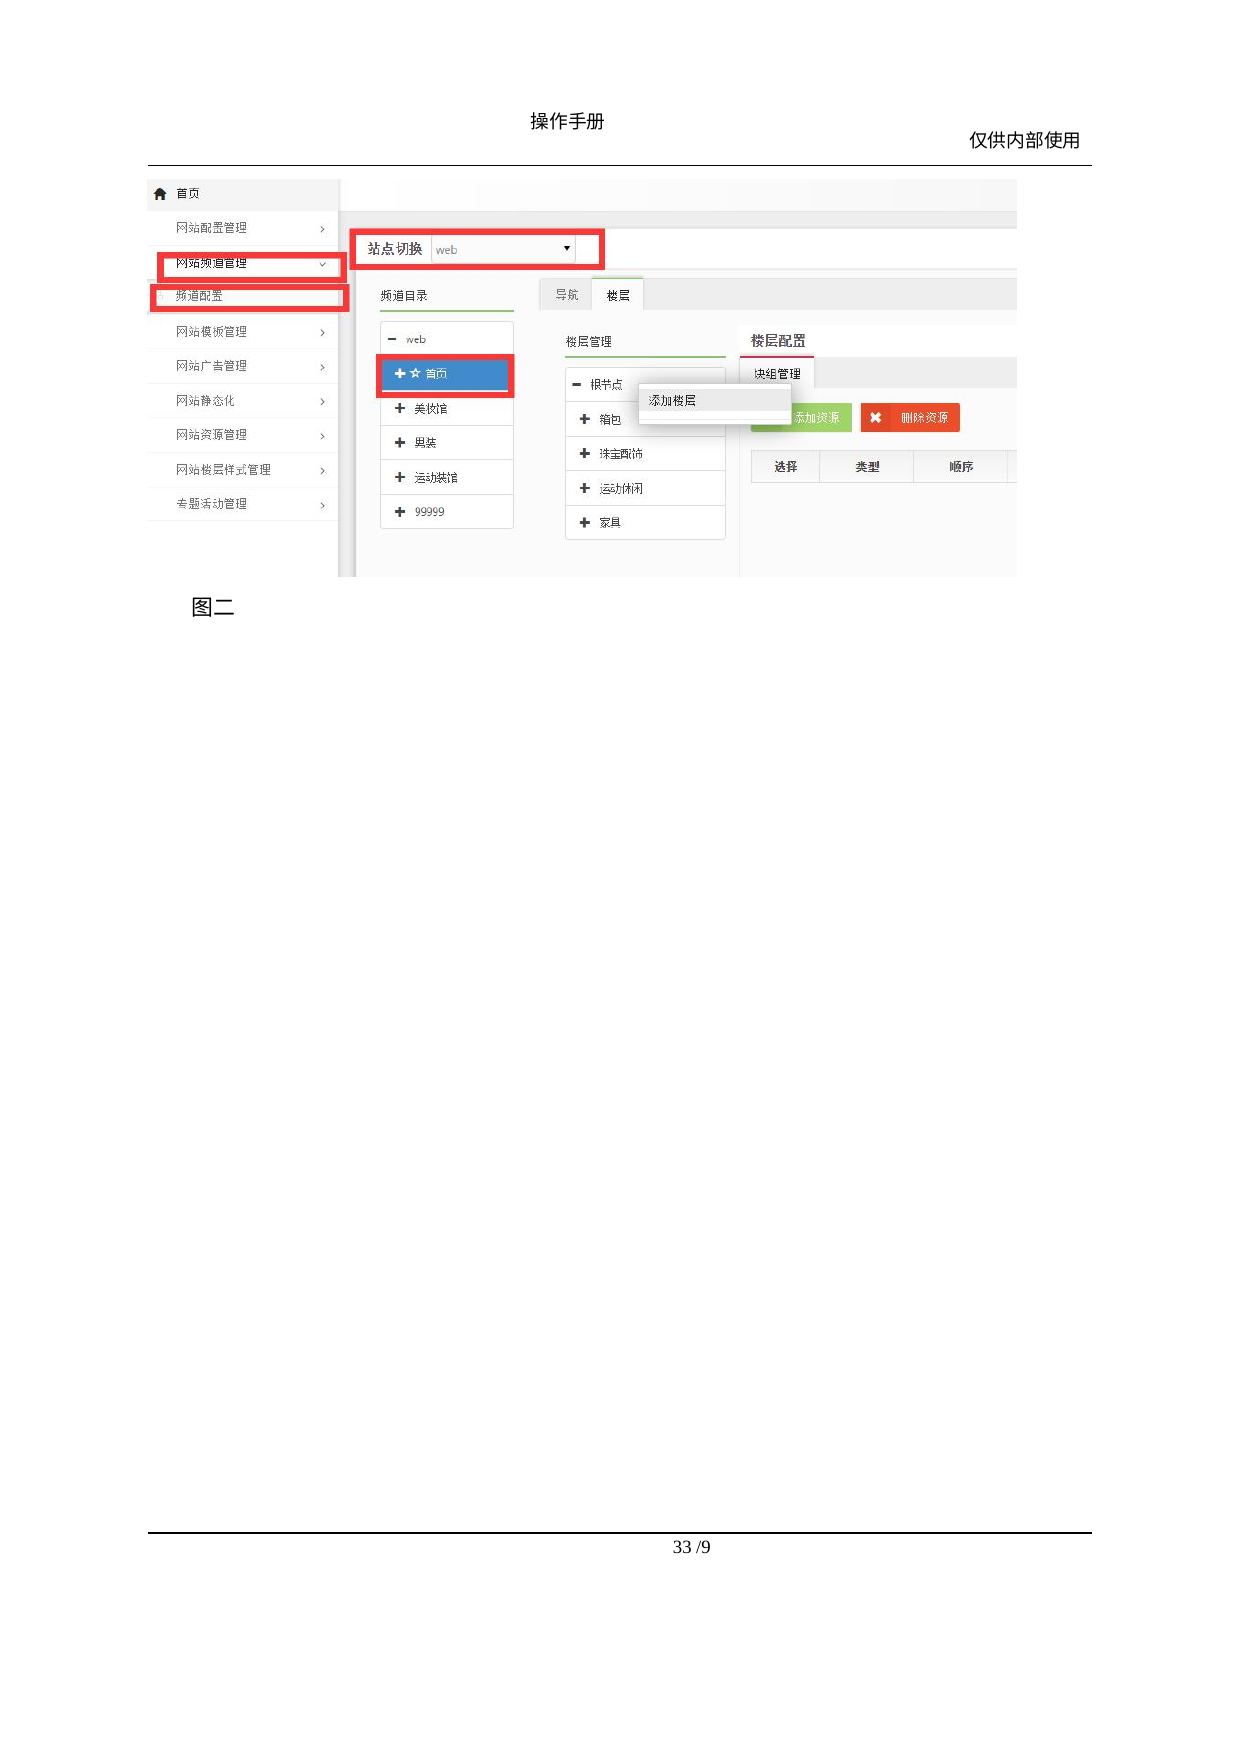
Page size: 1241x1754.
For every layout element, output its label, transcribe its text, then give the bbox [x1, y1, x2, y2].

text 图二 [148, 589, 1092, 622]
picture [147, 179, 1017, 577]
